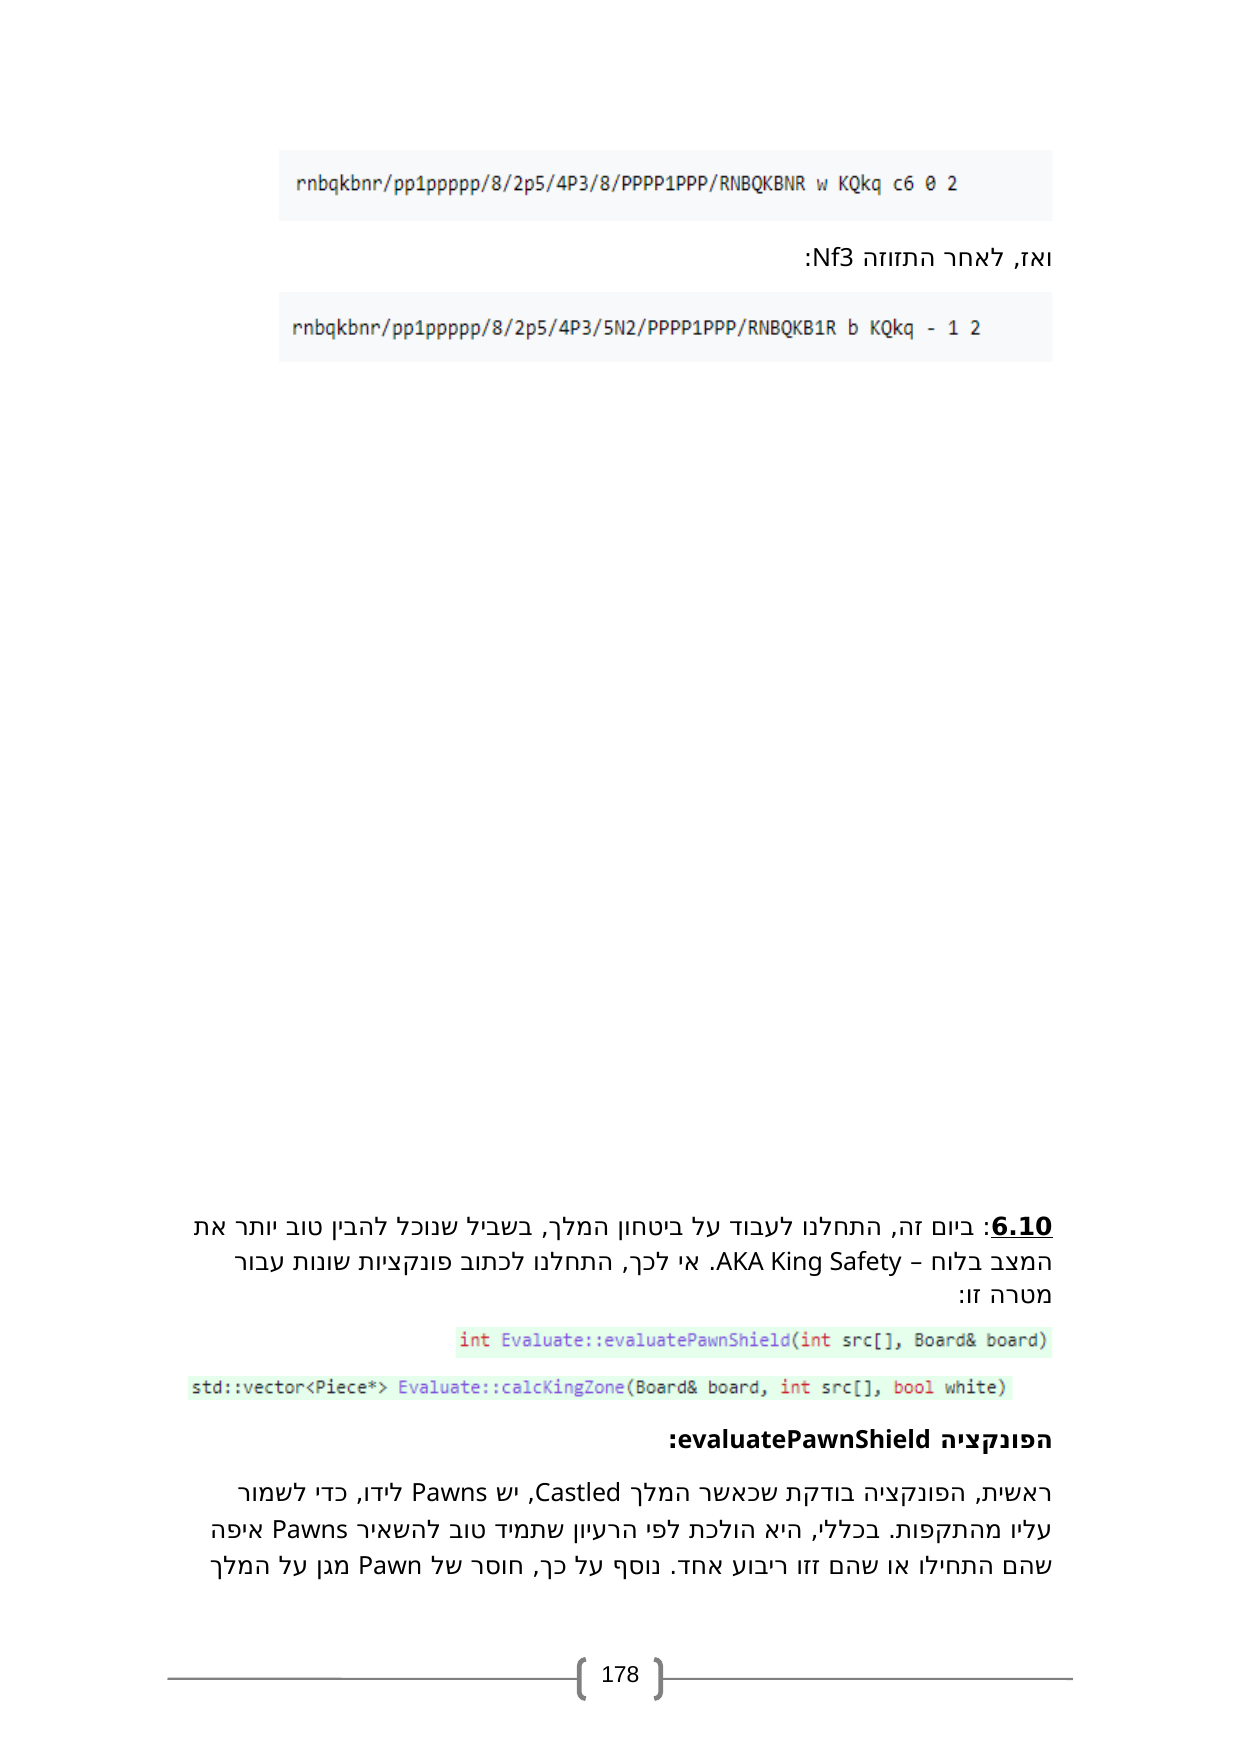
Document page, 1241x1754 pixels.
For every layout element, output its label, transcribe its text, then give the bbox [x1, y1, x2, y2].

text ואז, לאחר התזוזה Nf3: [187, 239, 1053, 273]
picture [279, 150, 1053, 221]
picture [279, 292, 1053, 362]
picture [455, 1327, 1053, 1358]
text הפונקציה evaluatePawnShield: [187, 1422, 1053, 1456]
text 6.10: ביום זה, התחלנו לעבוד על ביטחון המלך, בשביל שנוכל להבין טוב יותר את המצב בלוח – AKA King Safety. אי לכך, התחלנו לכתוב פונקציות שונות עבור מטרה זו: [187, 1212, 1053, 1309]
picture [187, 1376, 1013, 1400]
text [187, 1475, 1053, 1582]
